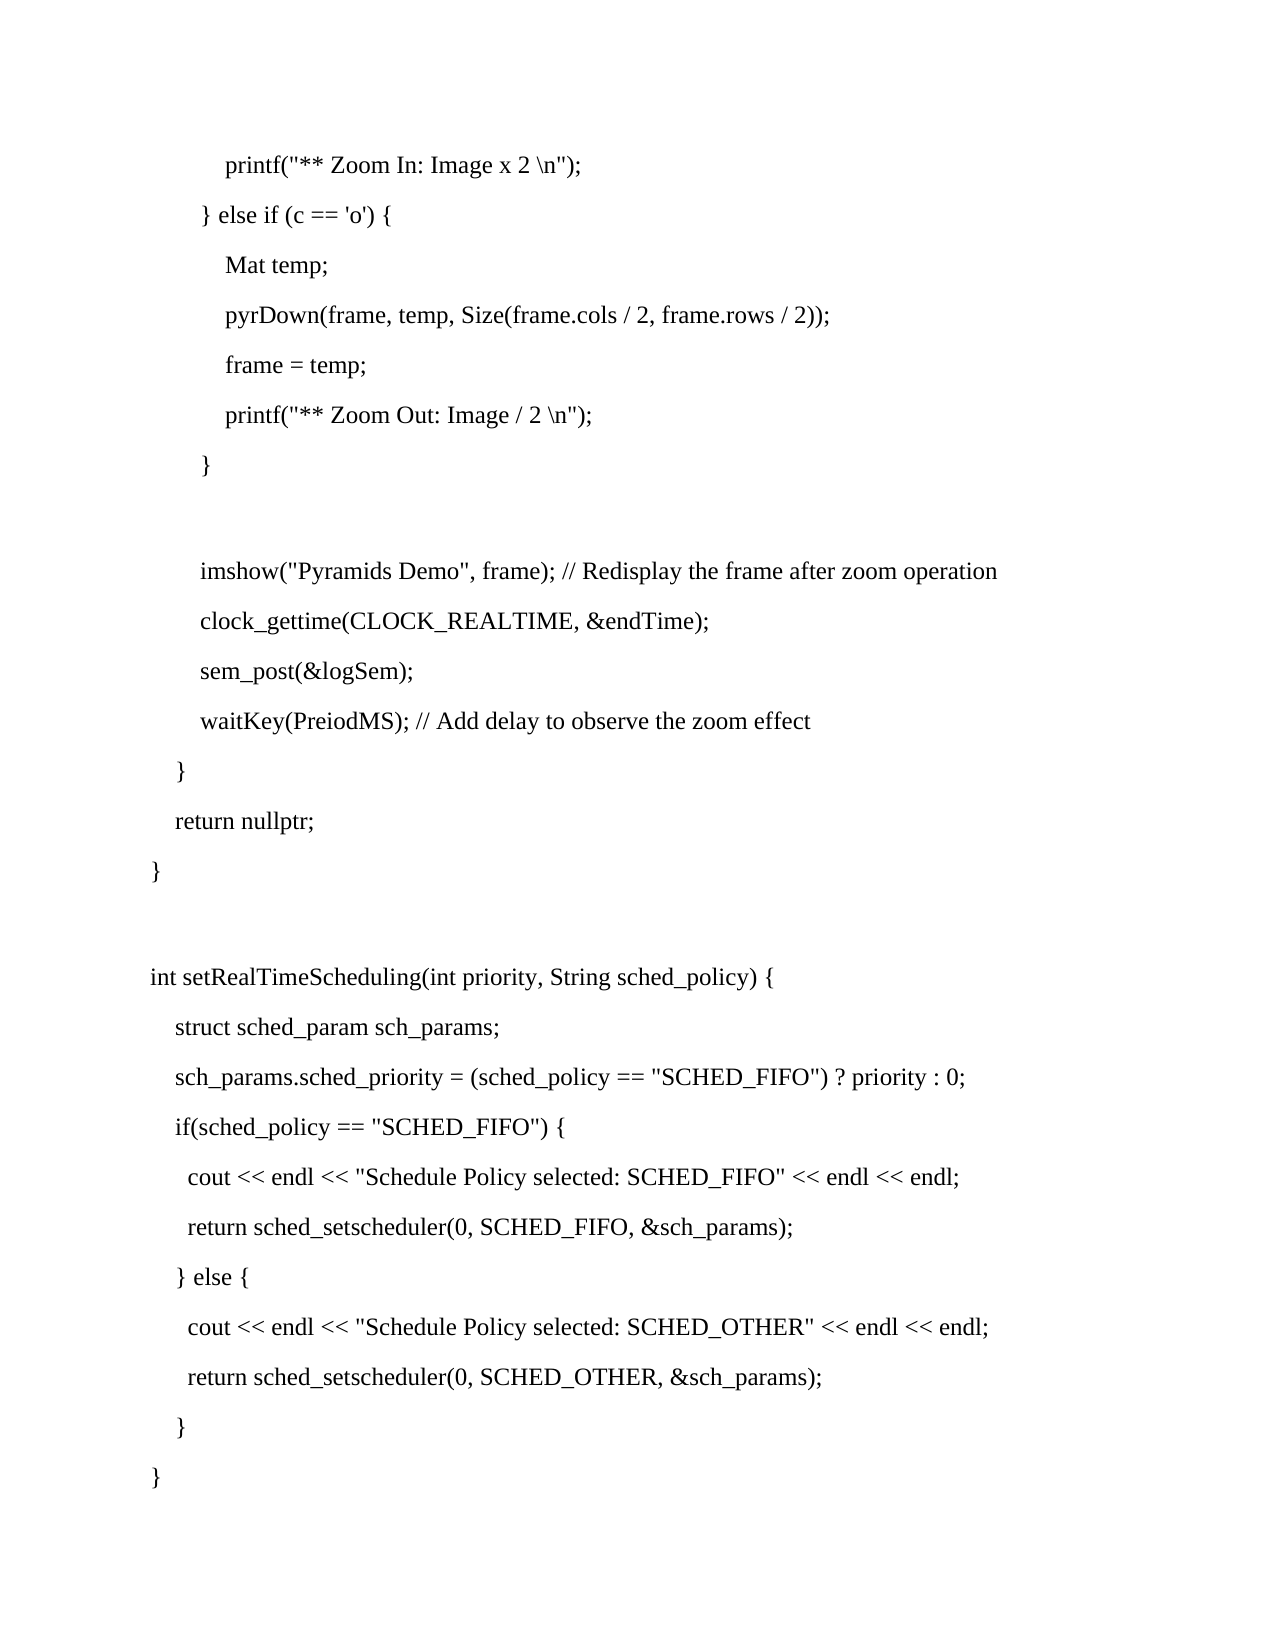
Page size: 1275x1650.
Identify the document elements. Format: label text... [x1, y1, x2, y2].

text } [150, 856, 1125, 885]
text printf("** Zoom Out: Image / 2 \n"); [150, 400, 1125, 429]
text } else if (c == 'o') { [150, 200, 1125, 229]
text } [150, 756, 1125, 785]
text struct sched_param sch_params; [150, 1012, 1125, 1041]
text waitKey(PreiodMS); // Add delay to observe the zoom effect [150, 706, 1125, 735]
text cout << endl << "Schedule Policy selected: SCHED_OTHER" << endl << endl; [150, 1312, 1125, 1341]
text if(sched_policy == "SCHED_FIFO") { [150, 1112, 1125, 1141]
text pyrDown(frame, temp, Size(frame.cols / 2, frame.rows / 2)); [150, 300, 1125, 329]
text } [150, 1462, 1125, 1491]
text } [150, 1412, 1125, 1441]
text } [150, 450, 1125, 479]
text int setRealTimeScheduling(int priority, String sched_policy) { [150, 962, 1125, 991]
text cout << endl << "Schedule Policy selected: SCHED_FIFO" << endl << endl; [150, 1162, 1125, 1191]
text sch_params.sched_priority = (sched_policy == "SCHED_FIFO") ? priority : 0; [150, 1062, 1125, 1091]
text return nullptr; [150, 806, 1125, 835]
text return sched_setscheduler(0, SCHED_OTHER, &sch_params); [150, 1362, 1125, 1391]
text frame = temp; [150, 350, 1125, 379]
text imshow("Pyramids Demo", frame); // Redisplay the frame after zoom operation [150, 556, 1125, 585]
text sem_post(&logSem); [150, 656, 1125, 685]
text return sched_setscheduler(0, SCHED_FIFO, &sch_params); [150, 1212, 1125, 1241]
text clock_gettime(CLOCK_REALTIME, &endTime); [150, 606, 1125, 635]
text } else { [150, 1262, 1125, 1291]
text Mat temp; [150, 250, 1125, 279]
text printf("** Zoom In: Image x 2 \n"); [150, 150, 1125, 179]
